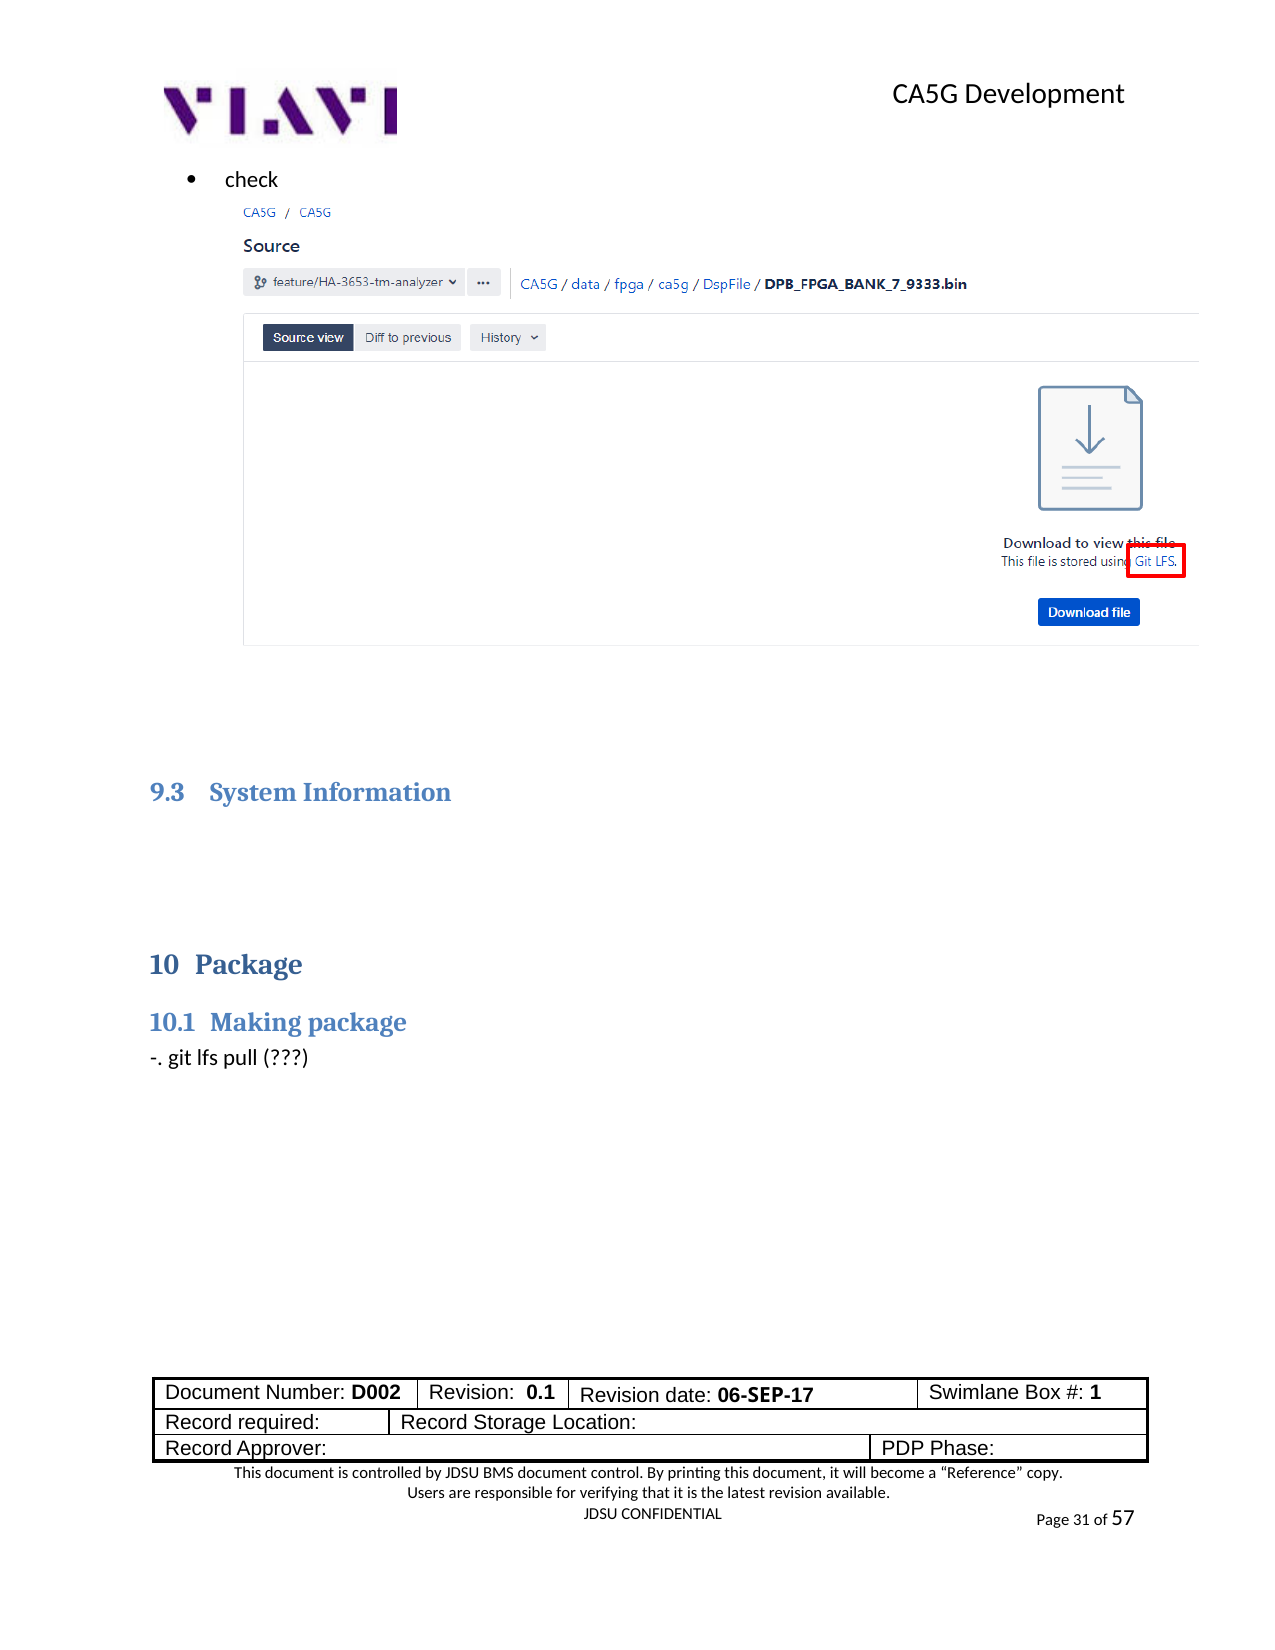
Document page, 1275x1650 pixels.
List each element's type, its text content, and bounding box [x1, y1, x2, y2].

text -. git lfs pull (???) [150, 1043, 1125, 1071]
subtitle Making package [150, 1007, 1125, 1038]
picture [225, 197, 1199, 646]
subtitle Package [150, 948, 1125, 982]
picture [162, 68, 397, 146]
subtitle System Information [150, 777, 1125, 808]
